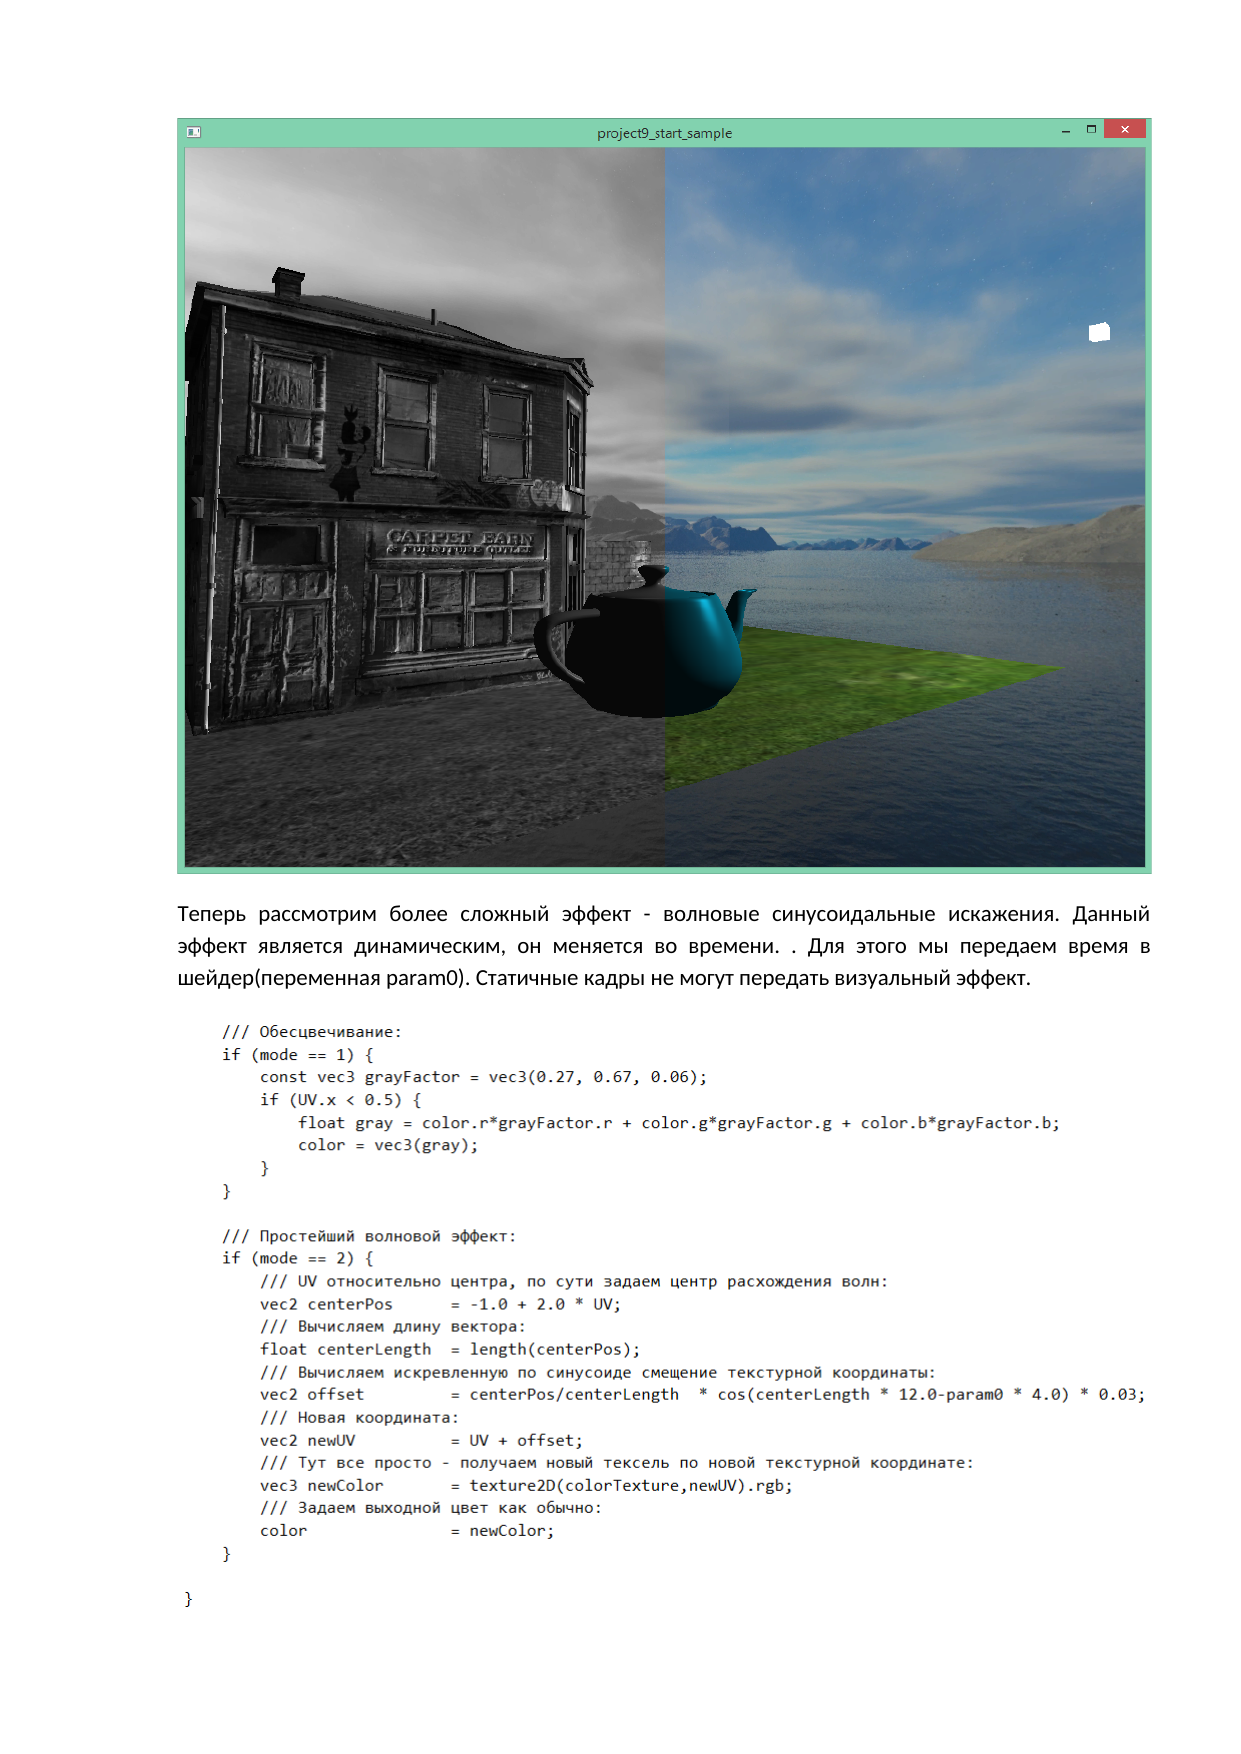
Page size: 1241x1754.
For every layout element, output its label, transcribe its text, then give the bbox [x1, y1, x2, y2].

picture [177, 1016, 1152, 1612]
text Теперь рассмотрим более сложный эффект - волновые синусоидальные искажения. Данный эффект является динамическим, он меняется во времени. . Для этого мы передаем время в шейдер(переменная param0). Статичные кадры не могут передать визуальный эффект. [177, 899, 1152, 991]
picture [177, 118, 1152, 874]
